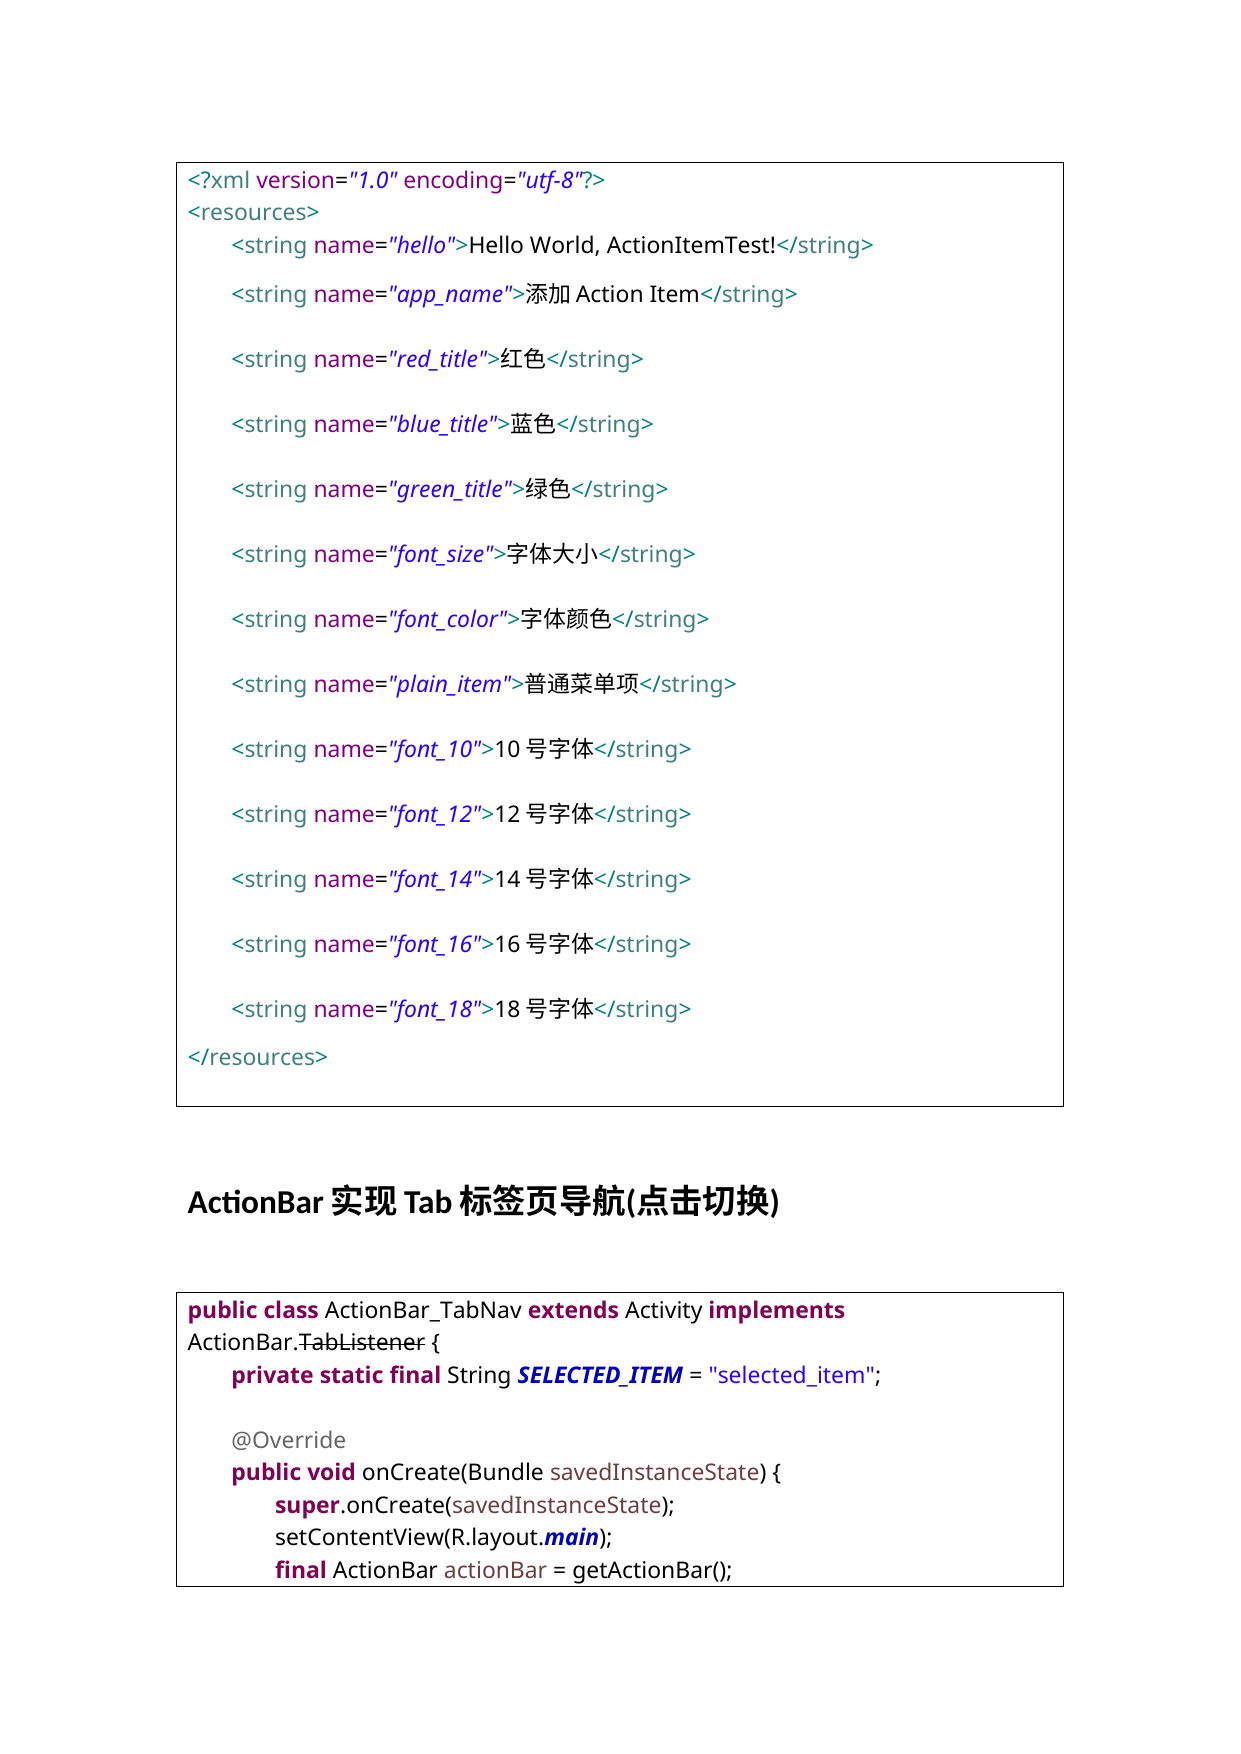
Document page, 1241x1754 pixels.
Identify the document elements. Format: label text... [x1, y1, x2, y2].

subtitle ActionBar实现Tab标签页导航(点击切换) [187, 1166, 1053, 1231]
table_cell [177, 163, 1063, 1106]
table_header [177, 1293, 1063, 1586]
